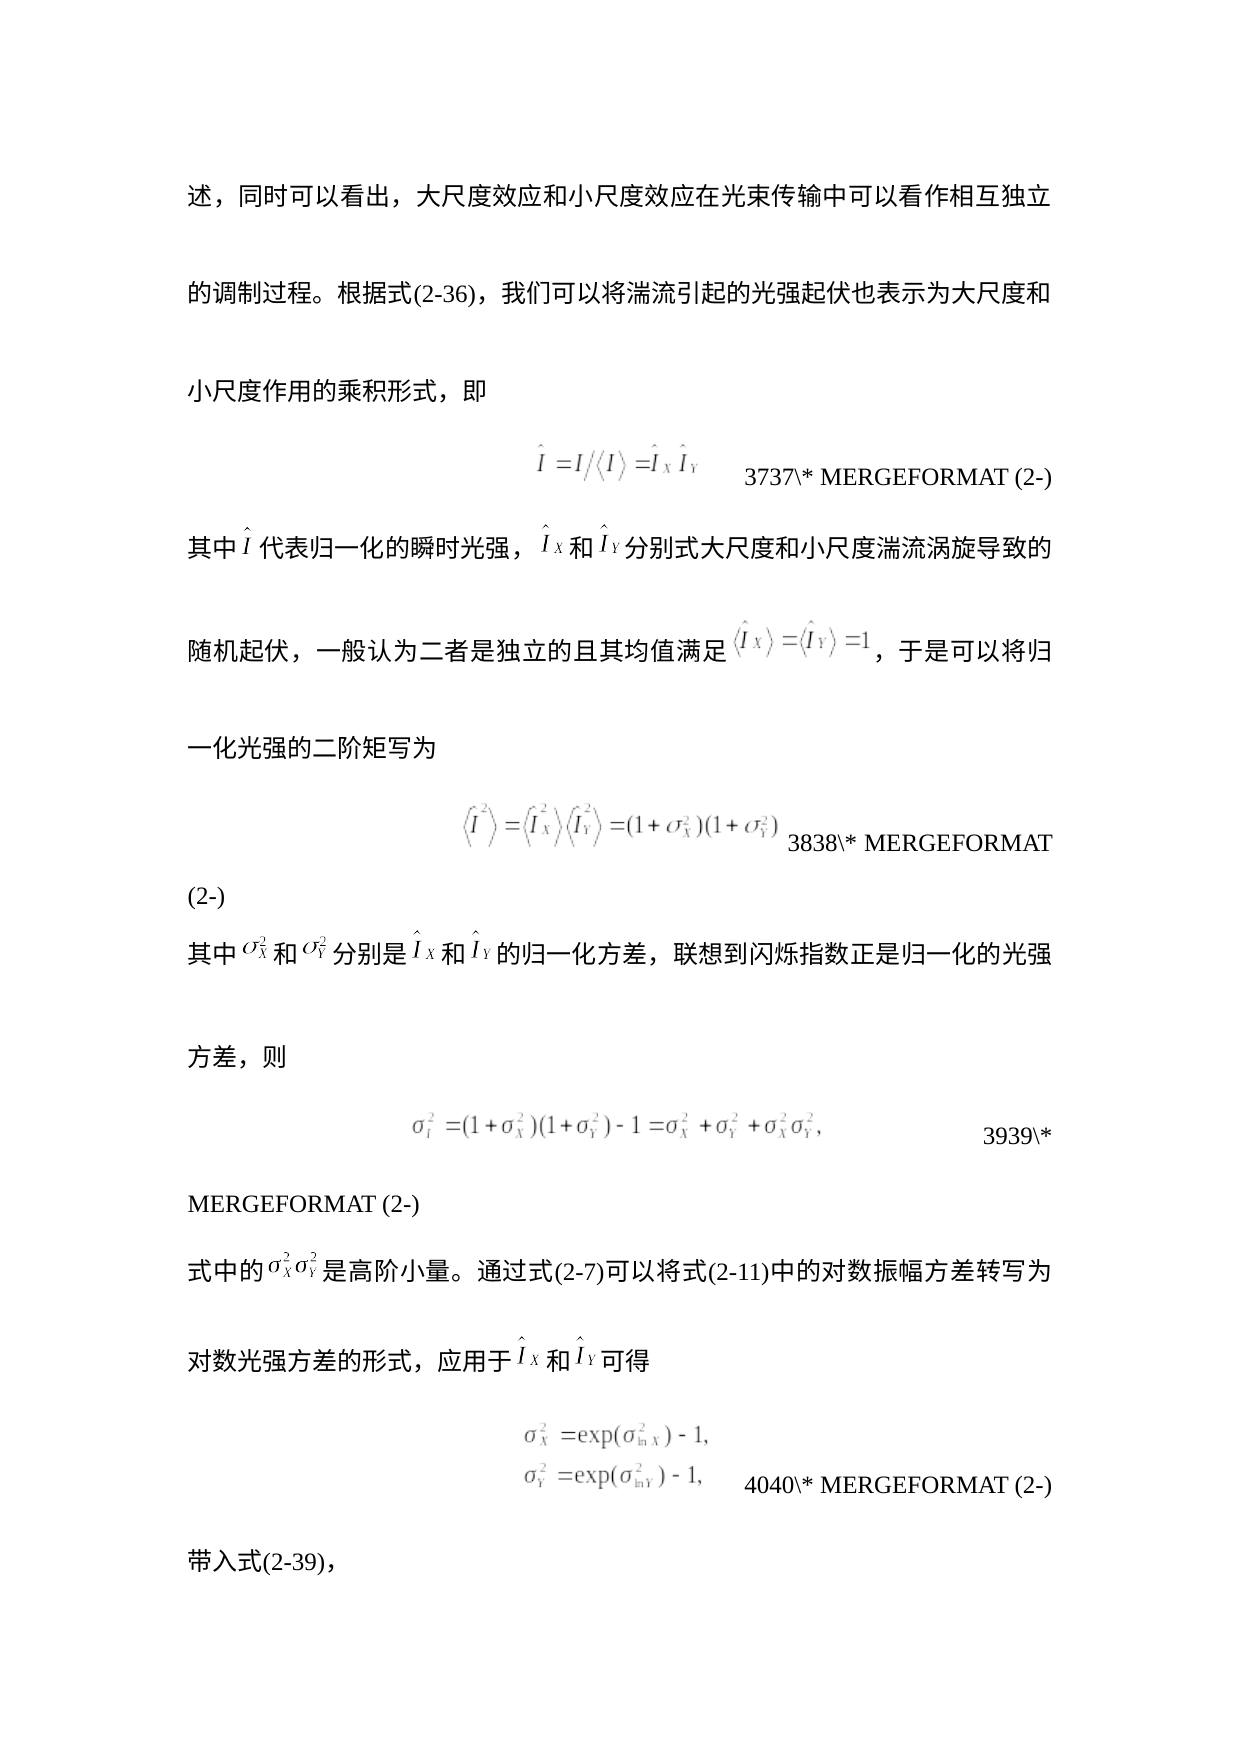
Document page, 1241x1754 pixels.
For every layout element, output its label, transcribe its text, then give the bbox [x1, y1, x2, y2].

text 其中和分别是和的归一化方差，联想到闪烁指数正是归一化的光强方差，则 [187, 926, 1053, 1088]
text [187, 162, 1053, 422]
text 其中代表归一化的瞬时光强，和分别式大尺度和小尺度湍流涡旋导致的随机起伏，一般认为二者是独立的且其均值满足，于是可以将归一化光强的二阶矩写为 [187, 519, 1053, 779]
text 带入式(2-39)， [187, 1527, 1053, 1592]
text 式中的是高阶小量。通过式(2-7)可以将式(2-11)中的对数振幅方差转写为对数光强方差的形式，应用于和可得 [187, 1234, 1053, 1397]
